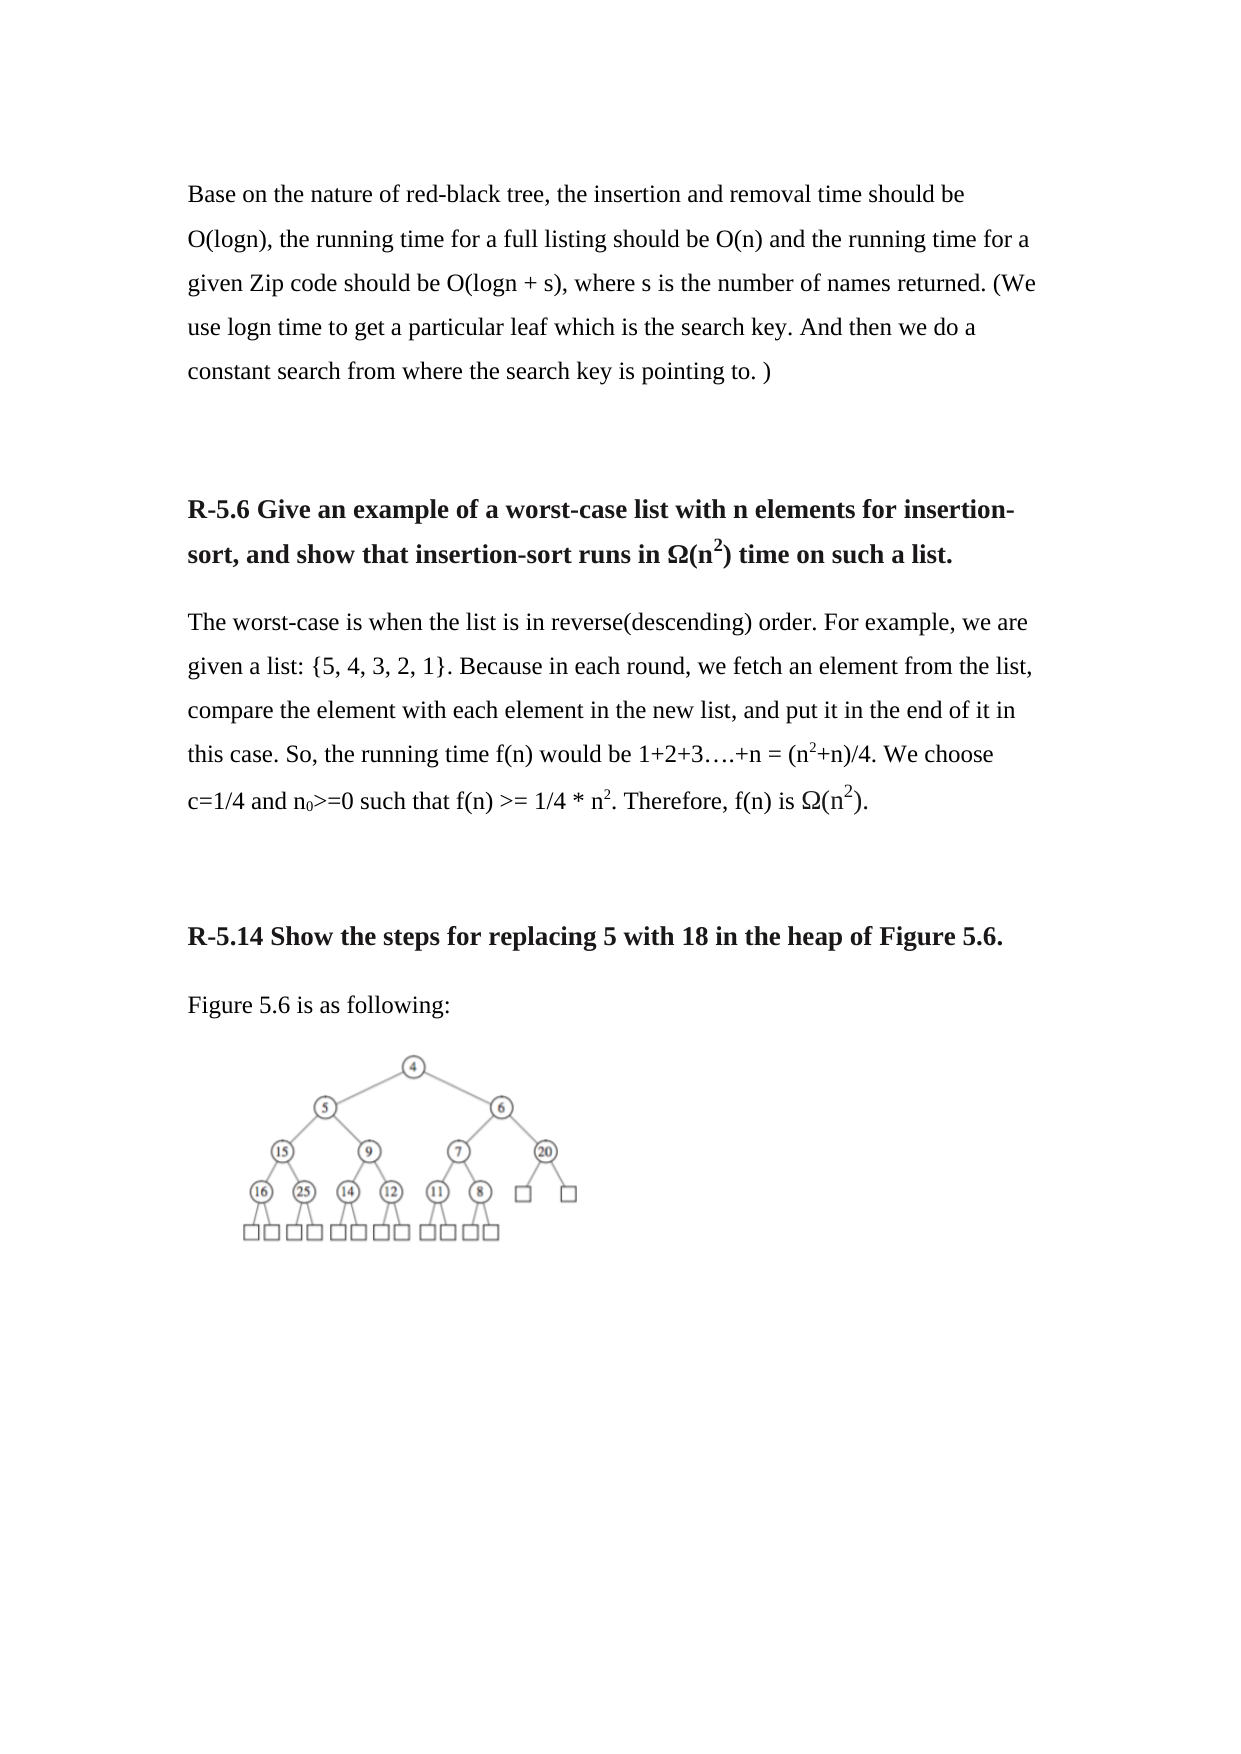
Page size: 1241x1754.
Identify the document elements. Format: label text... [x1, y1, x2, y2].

text Base on the nature of red-black tree, the insertion and removal time should be O(logn), the running time for a full listing should be O(n) and the running time for a given Zip code should be O(logn + s), where s is the number of names returned. (We use logn time to get a particular leaf which is the search key. And then we do a constant search from where the search key is pointing to. ) [187, 172, 1053, 392]
text Figure 5.6 is as following: [187, 983, 1053, 1027]
text The worst-case is when the list is in reverse(descending) order. For example, we are given a list: {5, 4, 3, 2, 1}. Because in each round, we fetch an element from the list, compare the element with each element in the new list, and put it in the end of it in this case. So, the running time f(n) would be 1+2+3….+n = (n2+n)/4. We choose c=1/4 and n0>=0 such that f(n) >= 1/4 * n2. Therefore, f(n) is Ω(n2). [187, 599, 1053, 820]
text R-5.14 Show the steps for replacing 5 with 18 in the heap of Figure 5.6. [187, 914, 1053, 958]
text R-5.6 Give an example of a worst-case list with n elements for insertion-sort, and show that insertion-sort runs in Ω(n2) time on such a list. [187, 486, 1053, 574]
picture [187, 1052, 675, 1248]
